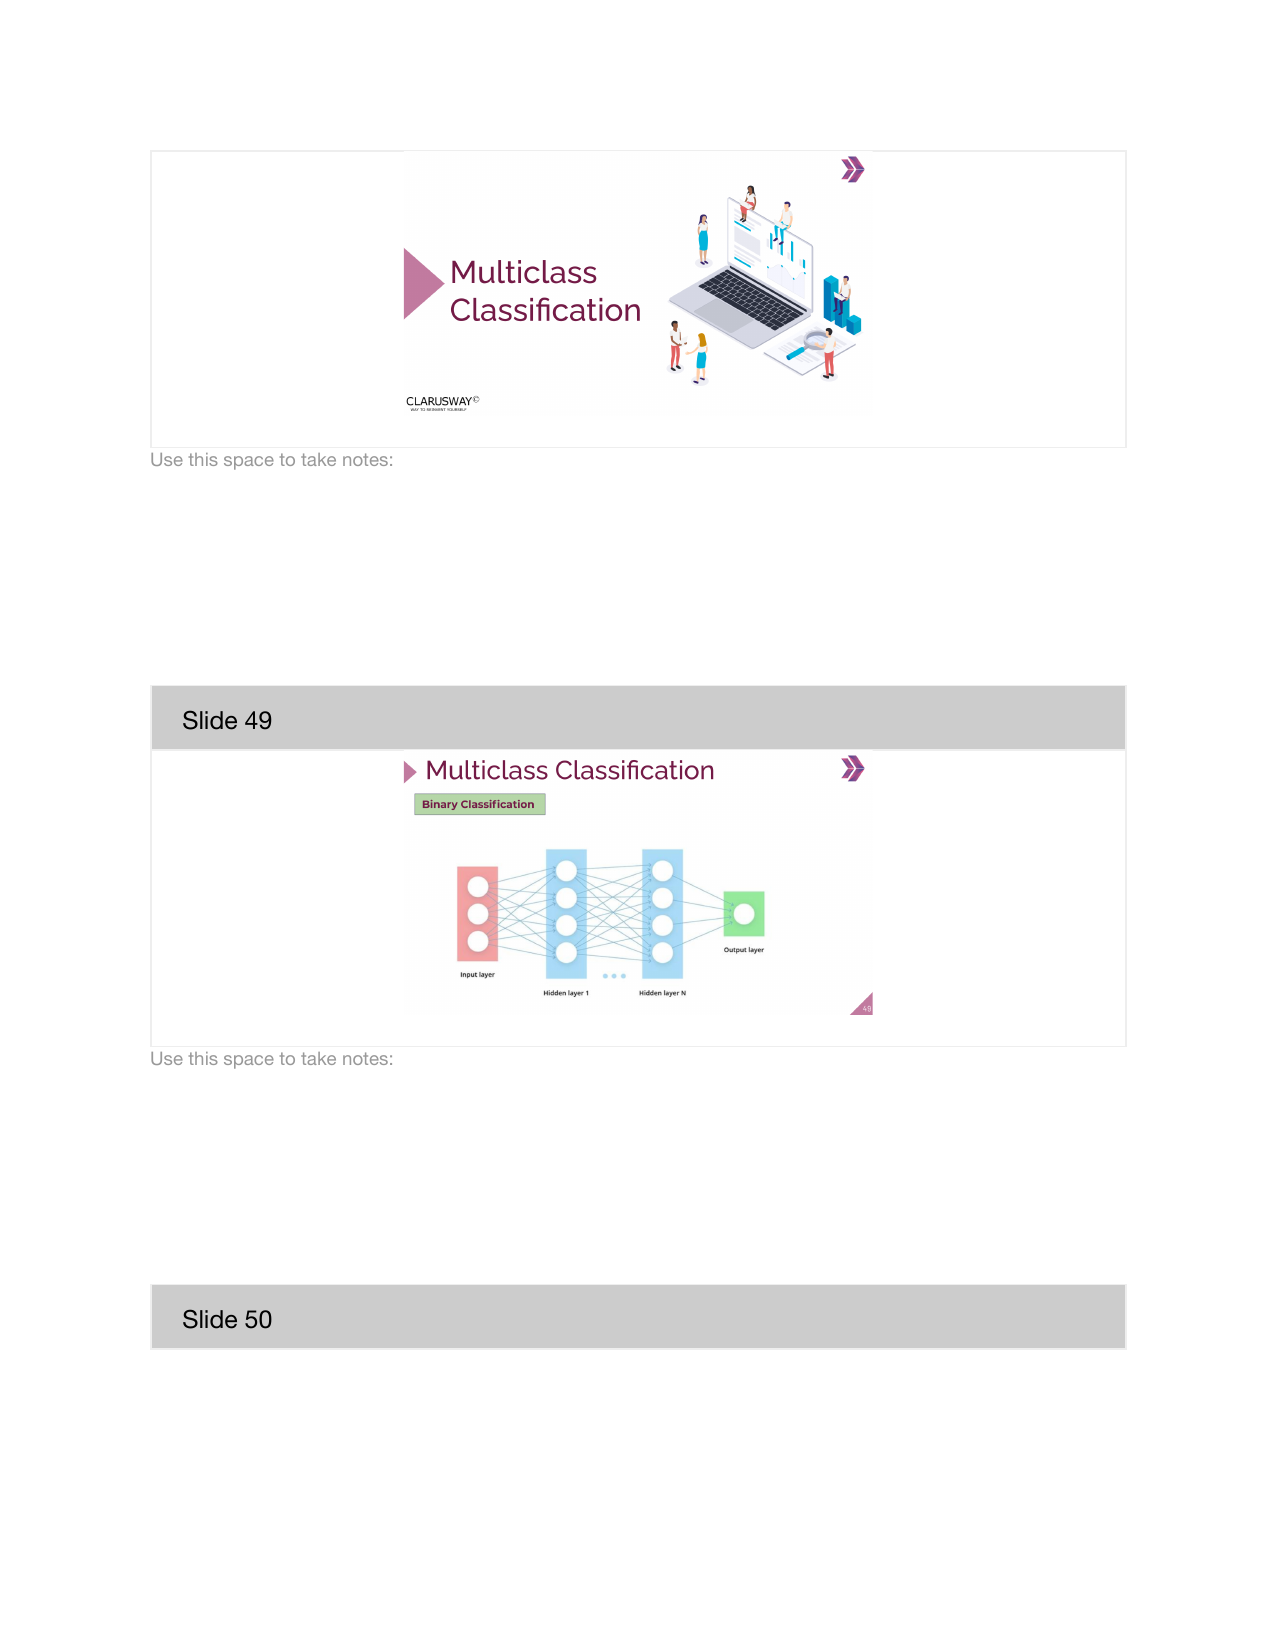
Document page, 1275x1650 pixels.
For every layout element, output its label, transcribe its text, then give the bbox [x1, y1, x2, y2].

table_cell [152, 751, 1125, 1046]
table_cell [152, 152, 1125, 447]
table_header Slide 50 [152, 1285, 1125, 1348]
text Use this space to take notes: [150, 1047, 1125, 1071]
table_header Slide 49 [152, 686, 1125, 749]
text Use this space to take notes: [150, 448, 1125, 472]
picture [403, 750, 873, 1015]
picture [403, 151, 873, 416]
